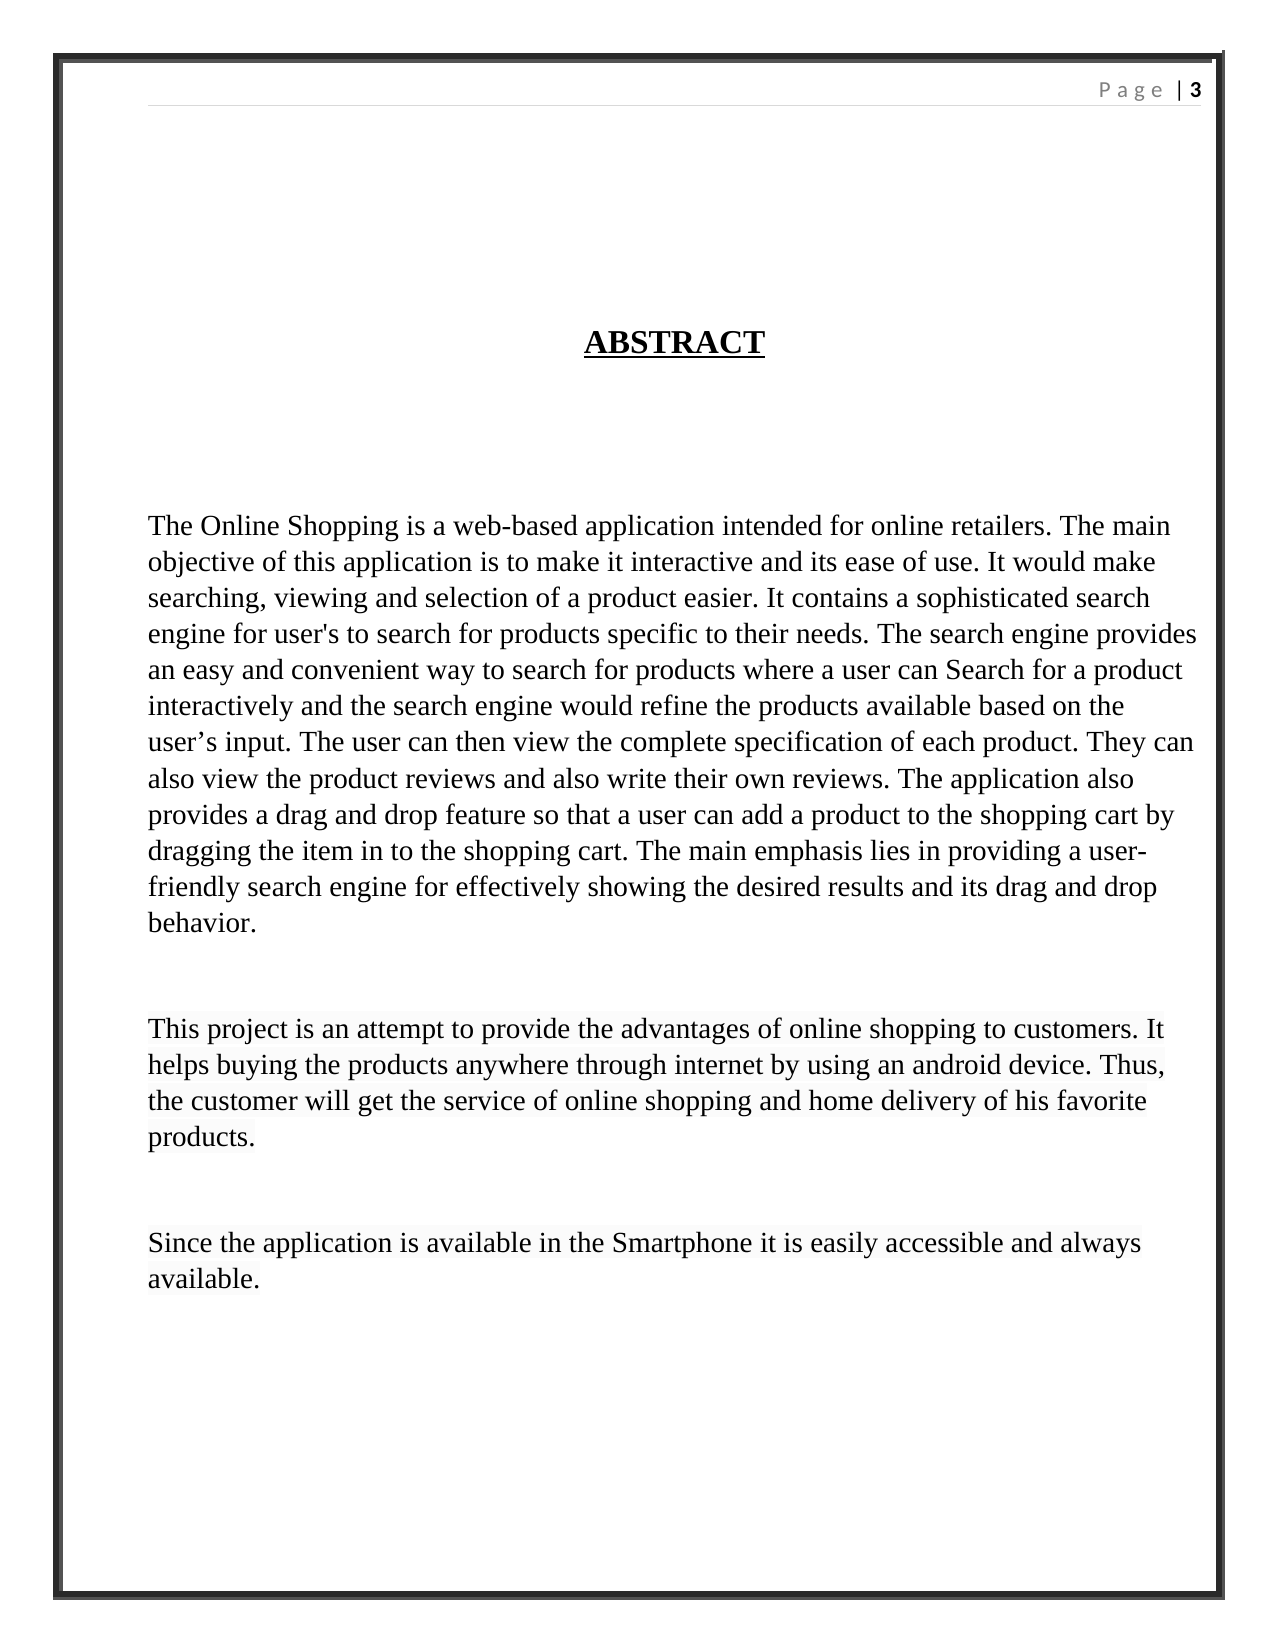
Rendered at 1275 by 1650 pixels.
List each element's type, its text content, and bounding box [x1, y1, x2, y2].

text This project is an attempt to provide the advantages of online shopping to customers. It helps buying the products anywhere through internet by using an android device. Thus, the customer will get the service of online shopping and home delivery of his favorite products. [148, 1011, 1201, 1153]
text Since the application is available in the Smartphone it is easily accessible and always available. [148, 1225, 1201, 1295]
text ABSTRACT [148, 323, 1201, 361]
text The Online Shopping is a web-based application intended for online retailers. The main objective of this application is to make it interactive and its ease of use. It would make searching, viewing and selection of a product easier. It contains a sophisticated search engine for user's to search for products specific to their needs. The search engine provides an easy and convenient way to search for products where a user can Search for a product interactively and the search engine would refine the products available based on the user’s input. The user can then view the complete specification of each product. They can also view the product reviews and also write their own reviews. The application also provides a drag and drop feature so that a user can add a product to the shopping cart by dragging the item in to the shopping cart. The main emphasis lies in providing a user-friendly search engine for effectively showing the desired results and its drag and drop behavior. [148, 508, 1201, 939]
